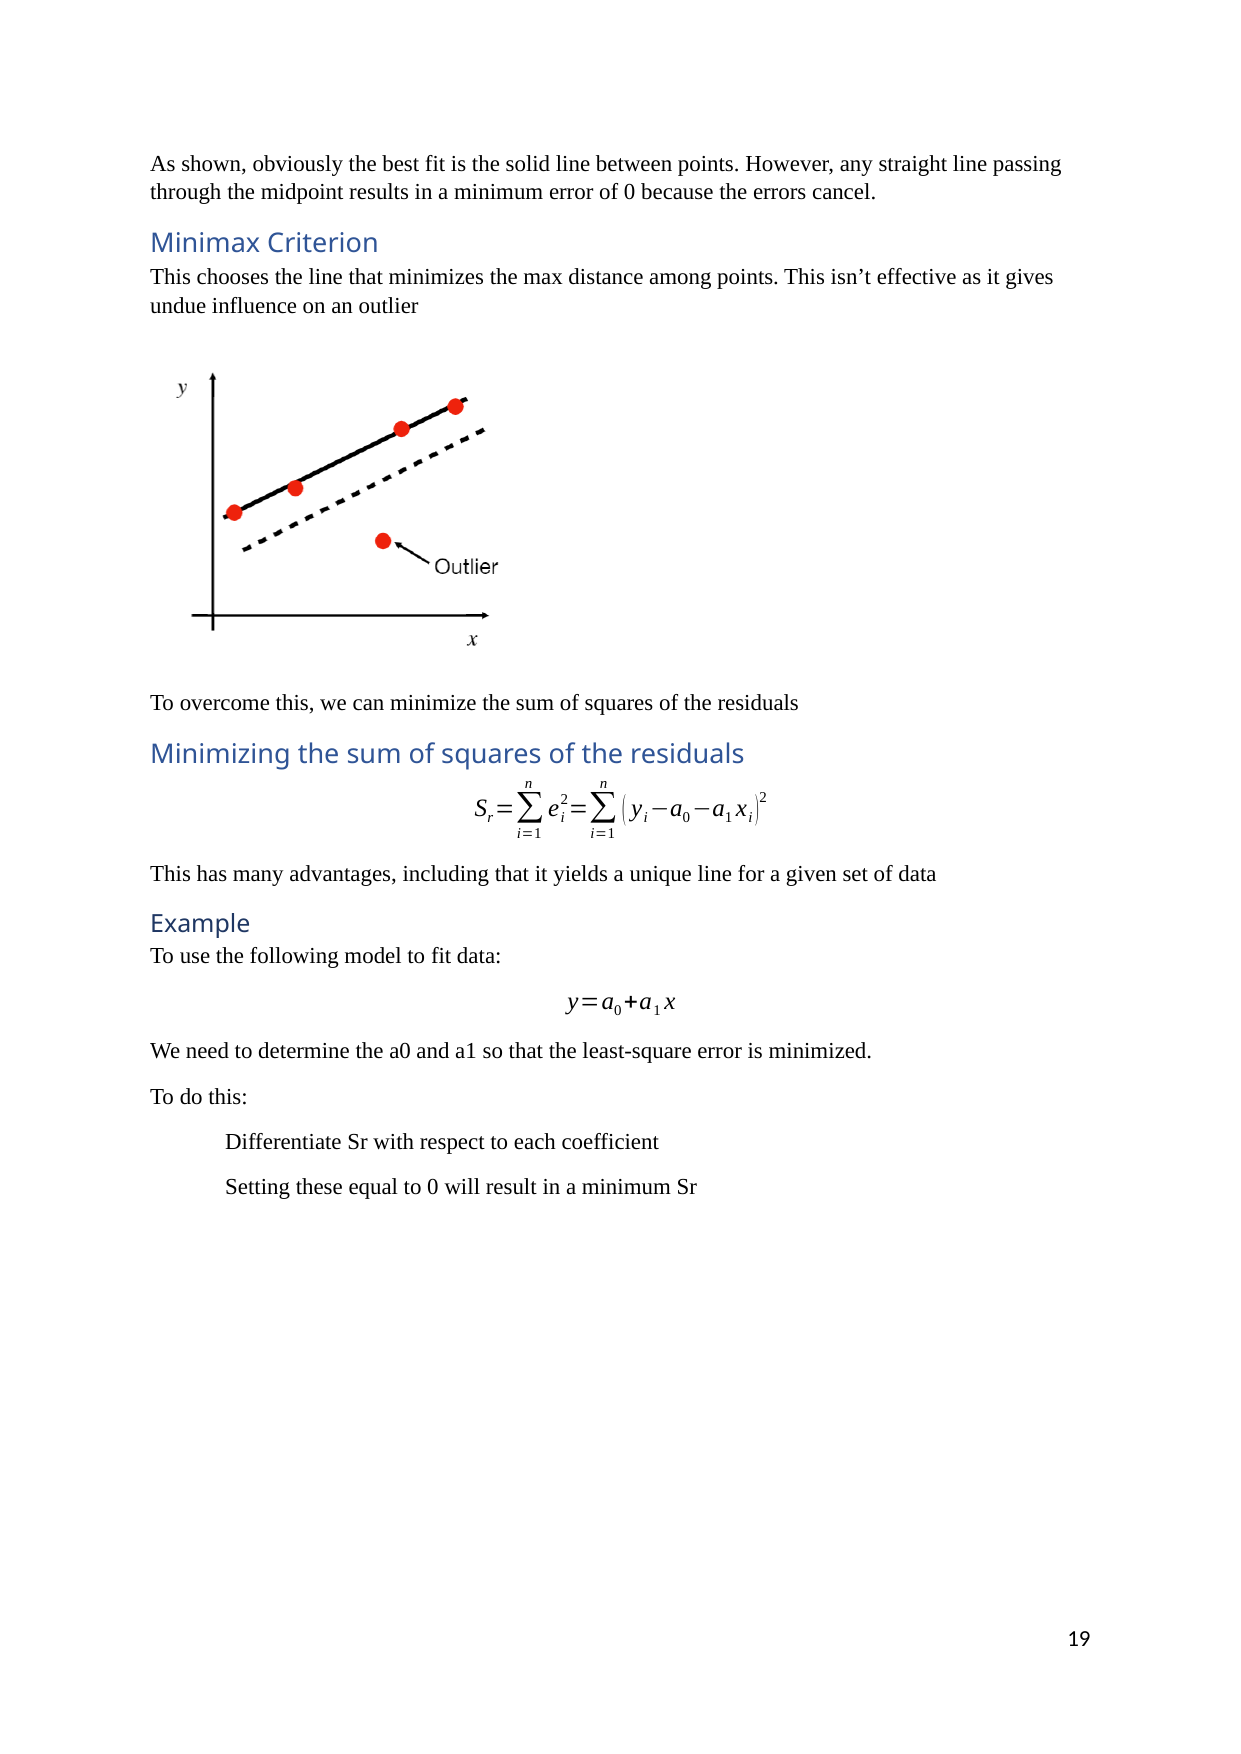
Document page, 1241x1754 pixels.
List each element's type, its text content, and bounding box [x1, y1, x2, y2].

subtitle Minimizing the sum of squares of the residuals [150, 734, 1090, 771]
text This chooses the line that minimizes the max distance among points. This isn’t effective as it gives undue influence on an outlier [150, 263, 1090, 318]
text Differentiate Sr with respect to each coefficient [150, 1128, 1090, 1154]
text This has many advantages, including that it yields a unique line for a given set of data [150, 860, 1090, 887]
subtitle Minimax Criterion [150, 223, 1090, 260]
text To use the following model to fit data: [150, 942, 1090, 969]
text Setting these equal to 0 will result in a minimum Sr [150, 1173, 1090, 1199]
picture [150, 336, 514, 671]
text As shown, obviously the best fit is the solid line between points. However, any straight line passing through the midpoint results in a minimum error of 0 because the errors cancel. [150, 150, 1090, 205]
text We need to determine the a0 and a1 so that the least-square error is minimized. [150, 1038, 1090, 1064]
text To overcome this, we can minimize the sum of squares of the residuals [150, 689, 1090, 716]
subtitle Example [150, 906, 1090, 939]
text To do this: [150, 1083, 1090, 1109]
